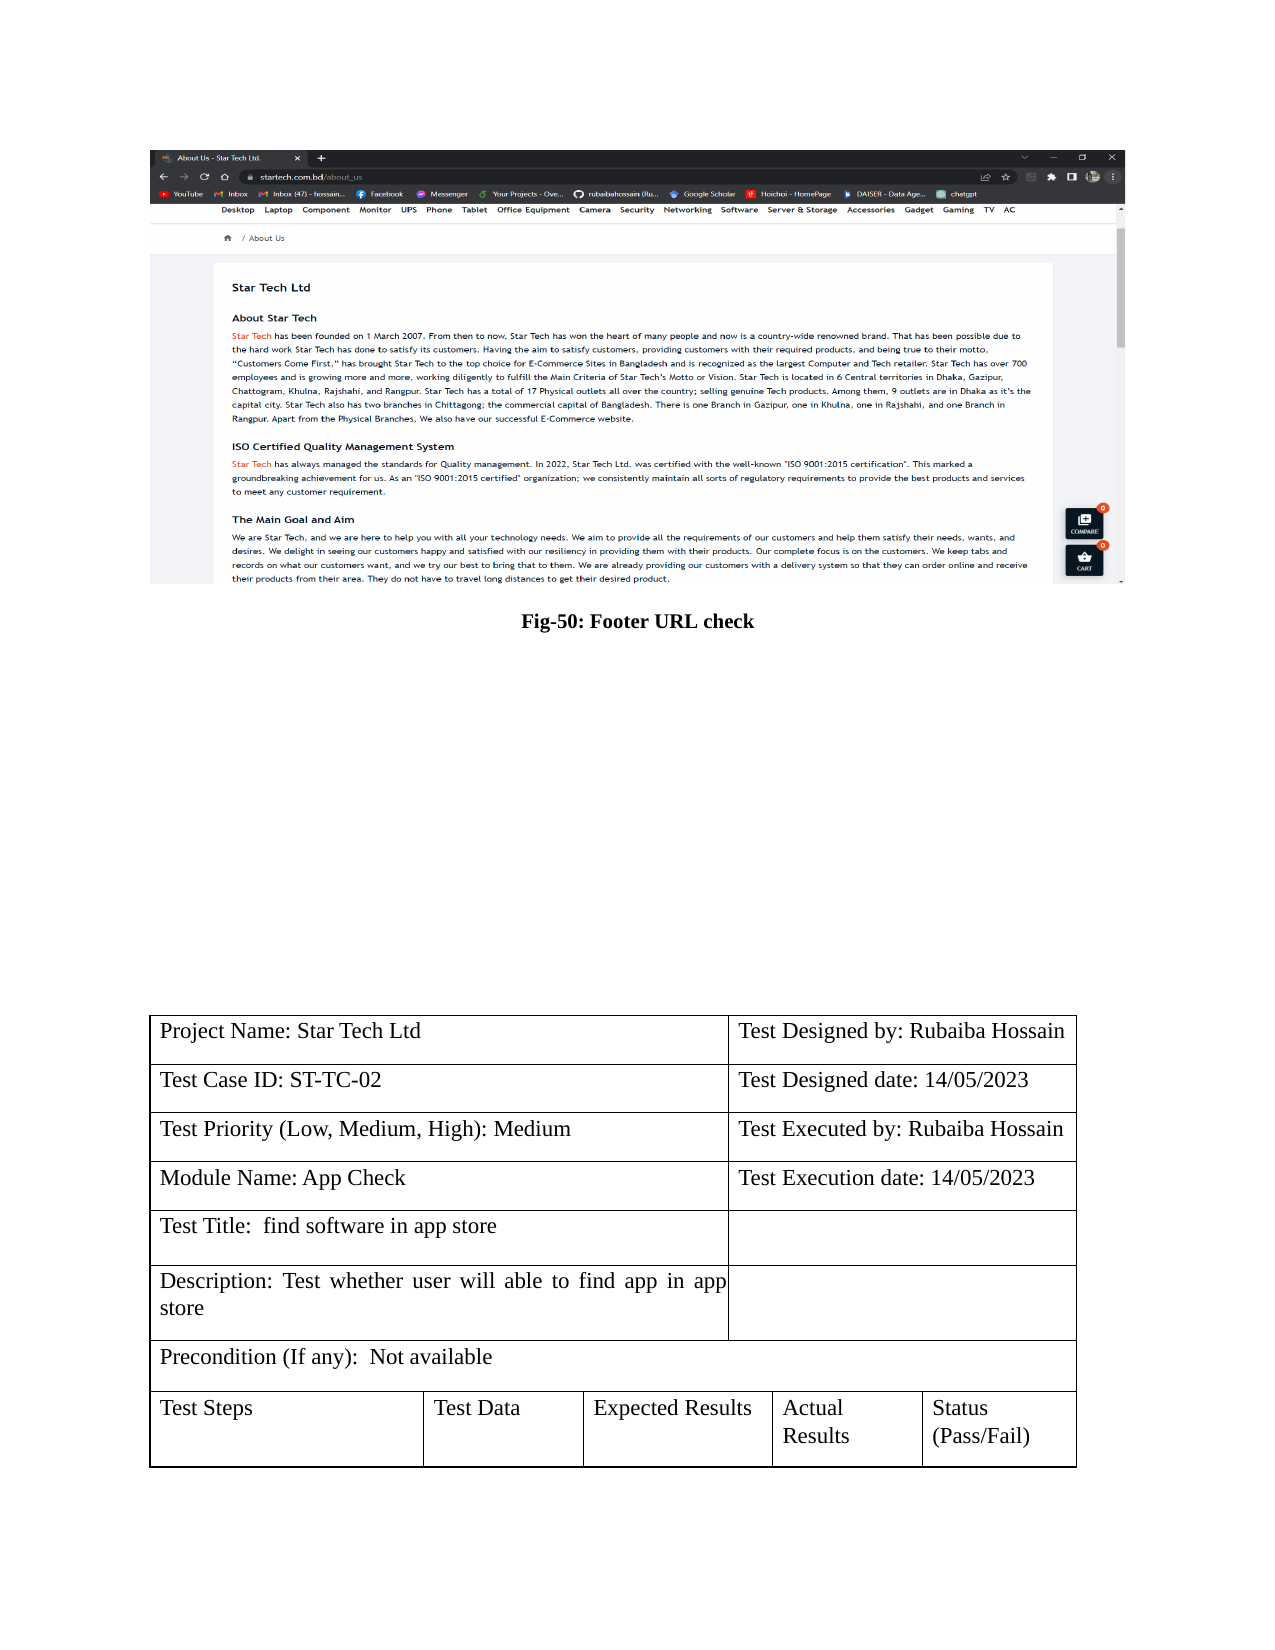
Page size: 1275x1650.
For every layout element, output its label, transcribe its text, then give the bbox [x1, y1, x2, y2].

table_cell Module Name: App Check [151, 1162, 728, 1210]
table_cell Test Data [424, 1392, 583, 1466]
table_header Test Designed by: Rubaiba Hossain [729, 1016, 1076, 1063]
table_cell Test Execution date: 14/05/2023 [729, 1162, 1076, 1210]
table_header Project Name: Star Tech Ltd [151, 1016, 728, 1063]
table_cell Test Steps [151, 1392, 423, 1466]
table_cell Description: Test whether user will able to find app in app store [151, 1266, 728, 1340]
table_cell Precondition (If any): Not available [151, 1341, 1076, 1391]
table_cell Expected Results [584, 1392, 772, 1466]
table_cell [729, 1211, 1076, 1265]
text Fig-50: Footer URL check [150, 609, 1125, 633]
table_cell Status (Pass/Fail) [923, 1392, 1076, 1466]
table_cell [729, 1266, 1076, 1340]
table_cell Test Priority (Low, Medium, High): Medium [151, 1113, 728, 1161]
table_cell Actual Results [773, 1392, 922, 1466]
picture [150, 150, 1125, 584]
table_cell Test Title: find software in app store [151, 1211, 728, 1265]
table_cell Test Designed date: 14/05/2023 [729, 1065, 1076, 1112]
table_cell Test Case ID: ST-TC-02 [151, 1065, 728, 1112]
table_cell Test Executed by: Rubaiba Hossain [729, 1113, 1076, 1161]
